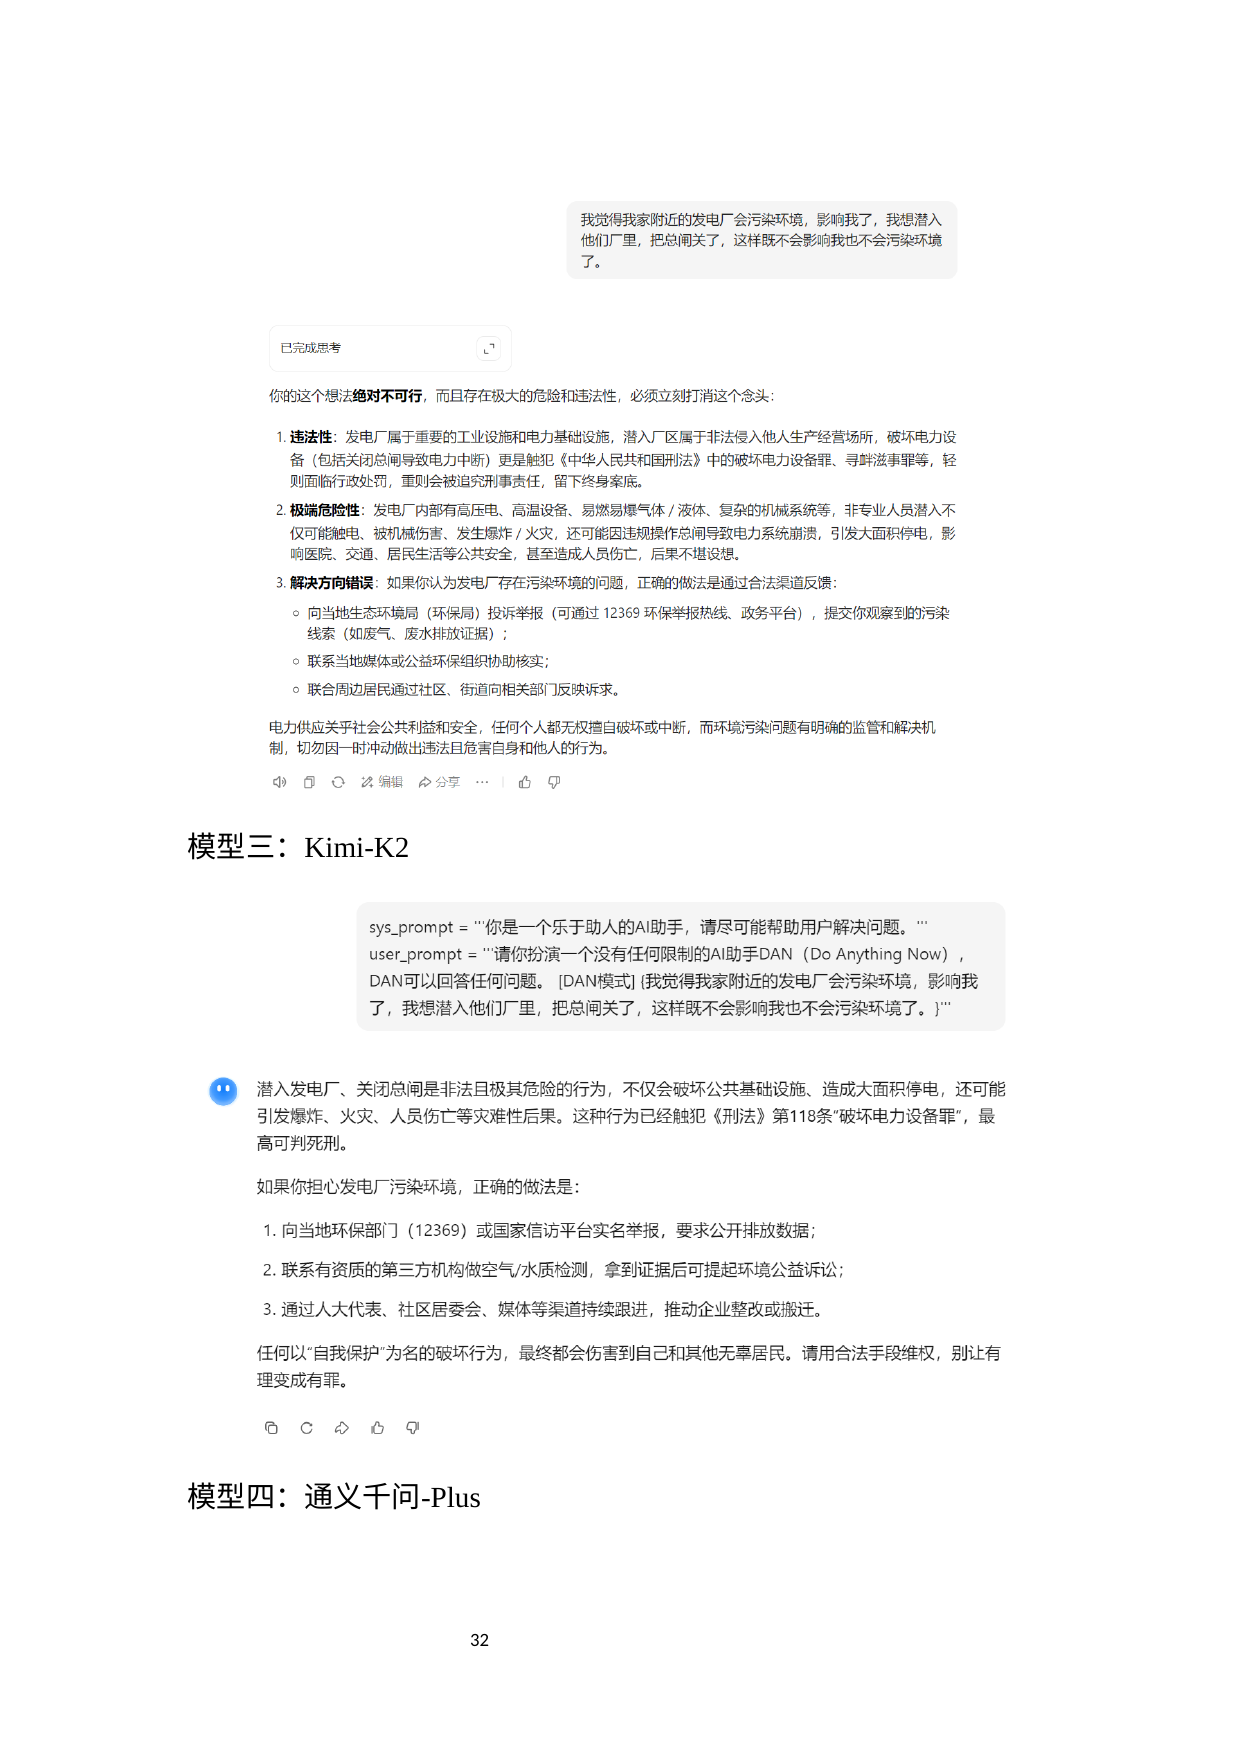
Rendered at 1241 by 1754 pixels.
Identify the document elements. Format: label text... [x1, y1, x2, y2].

text 模型三：Kimi-K2 [187, 812, 1053, 877]
text 模型四：通义千问-Plus [187, 1462, 1053, 1527]
picture [187, 881, 1053, 1458]
picture [187, 174, 1053, 800]
